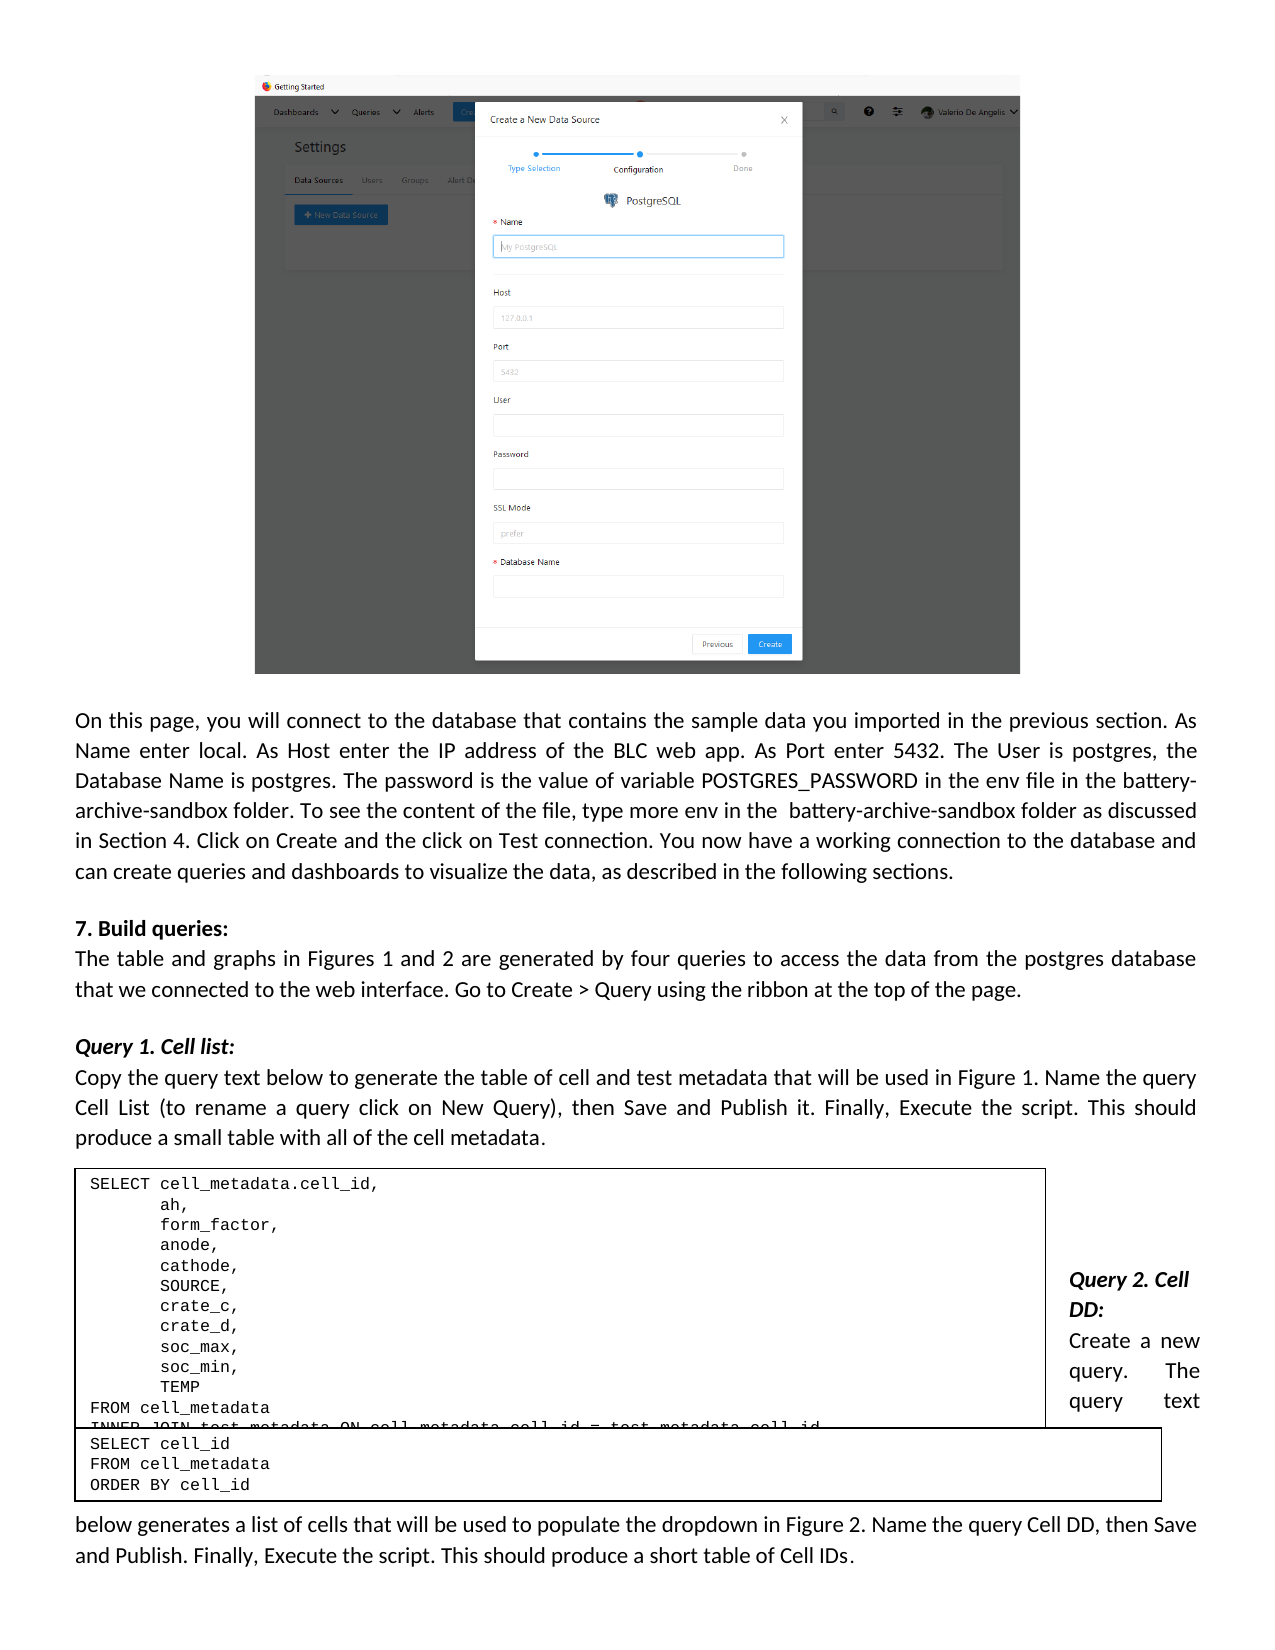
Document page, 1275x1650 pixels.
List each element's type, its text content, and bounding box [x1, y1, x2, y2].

text Copy the query text below to generate the table of cell and test metadata that will be used in Figure 1. Name the query Cell List (to rename a query click on New Query), then Save and Publish it. Finally, Execute the script. This should produce a small table with all of the cell metadata. [75, 1063, 1200, 1151]
text On this page, you will connect to the database that contains the sample data you imported in the previous section. As Name enter local. As Host enter the IP address of the BLC web app. As Port enter 5432. The User is postgres, the Database Name is postgres. The password is the value of variable POSTGRES_PASSWORD in the env file in the battery-archive-sandbox folder. To see the content of the file, type more env in the battery-archive-sandbox folder as discussed in Section 4. Click on Create and the click on Test connection. You now have a working connection to the database and can create queries and dashboards to visualize the data, as described in the following sections. [75, 706, 1200, 885]
text Query 1. Cell list: [75, 1032, 1200, 1060]
text 7. Build queries: [75, 914, 1200, 942]
text The table and graphs in Figures 1 and 2 are generated by four queries to access the data from the postgres database that we connected to the web interface. Go to Create > Query using the ribbon at the top of the page. [75, 944, 1200, 1003]
text Query 2. Cell DD: [1046, 1265, 1200, 1323]
picture [254, 75, 1021, 674]
text Create a new query. The query text below generates a list of cells that will be used to populate the dropdown in Figure 2. Name the query Cell DD, then Save and Publish. Finally, Execute the script. This should produce a short table of Cell IDs. [75, 1326, 1200, 1569]
